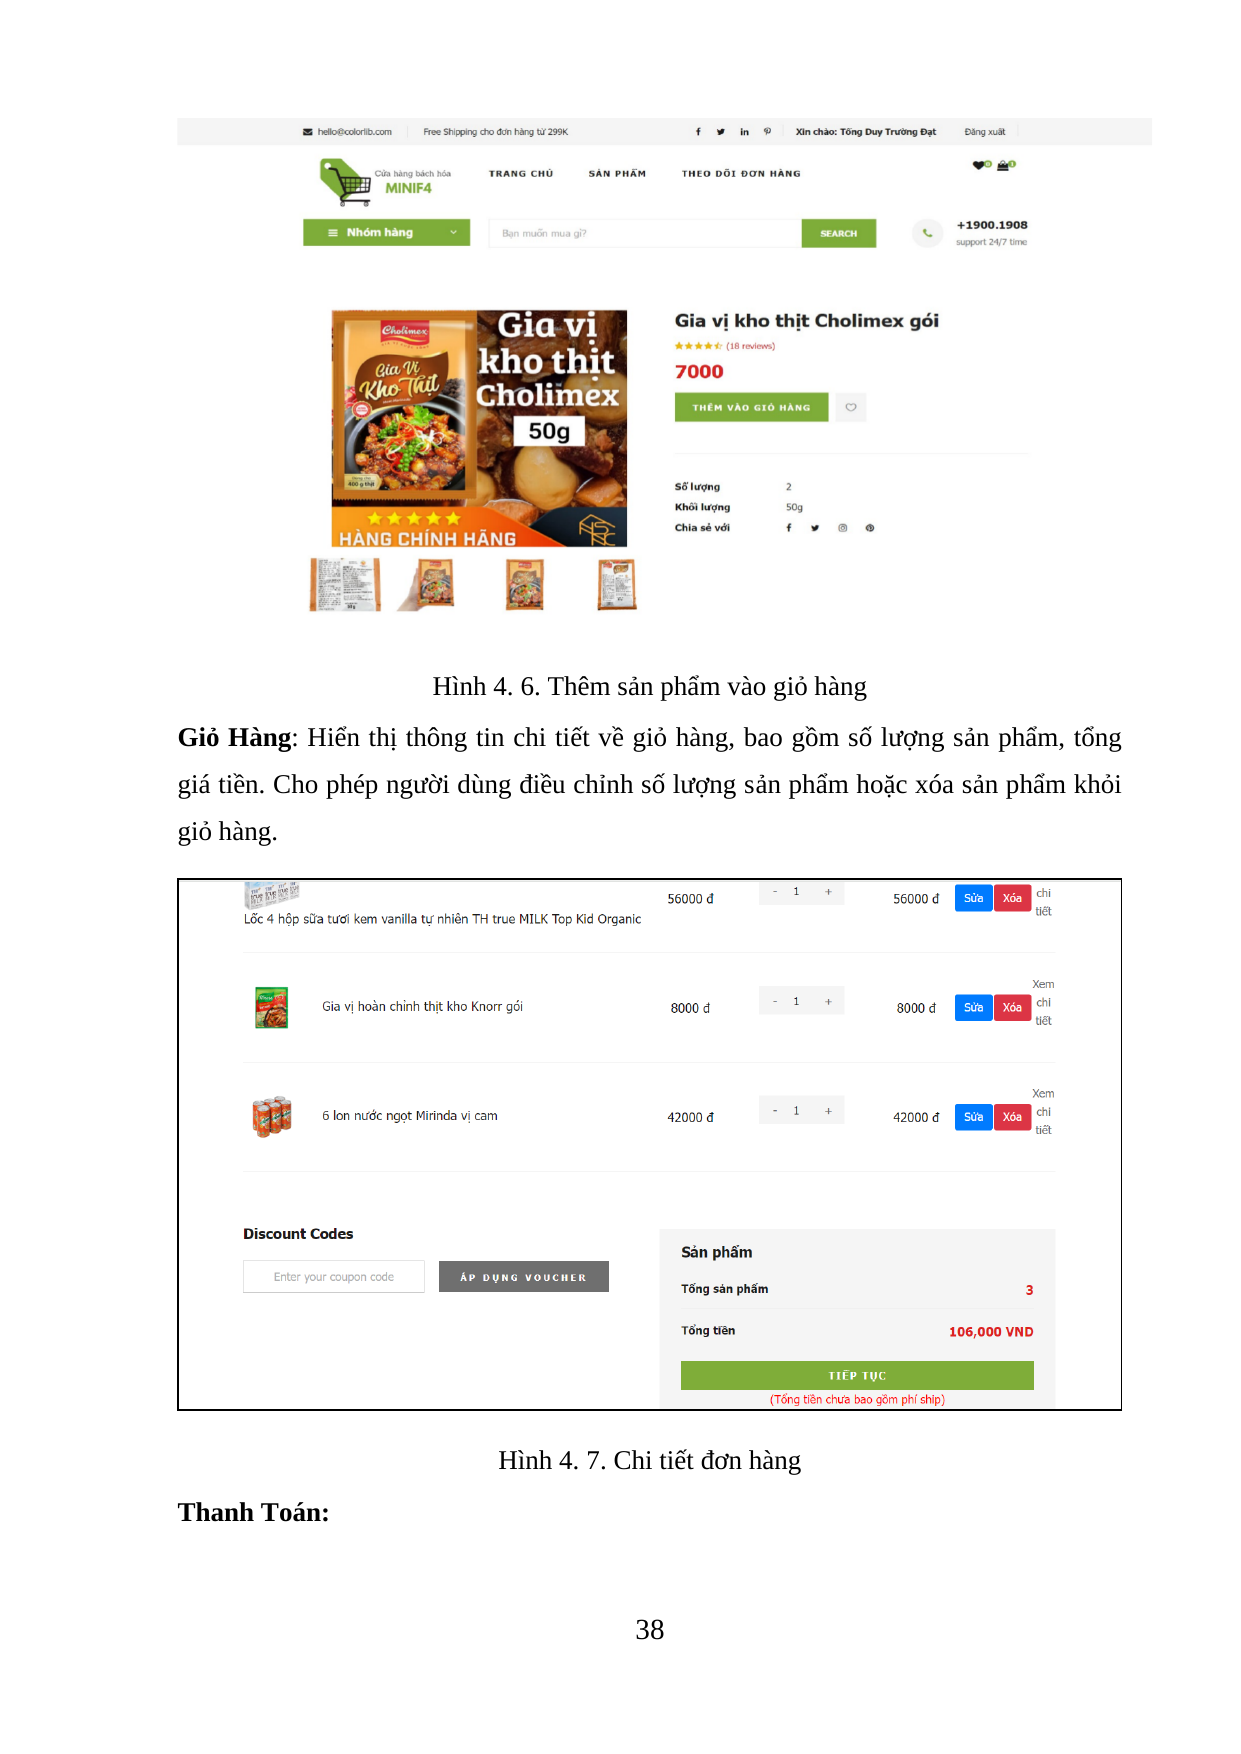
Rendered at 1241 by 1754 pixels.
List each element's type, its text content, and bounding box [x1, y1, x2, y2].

picture [179, 880, 1121, 1409]
text Hình 4. 7. Chi tiết đơn hàng [177, 1444, 1122, 1475]
text Thanh Toán: [177, 1496, 1122, 1527]
text Hình 4. 6. Thêm sản phẩm vào giỏ hàng [177, 669, 1122, 701]
text Giỏ Hàng: Hiển thị thông tin chi tiết về giỏ hàng, bao gồm số lượng sản phẩm, tổng giá tiền. Cho phép người dùng điều chỉnh số lượng sản phẩm hoặc xóa sản phẩm khỏi giỏ hàng. [177, 722, 1122, 846]
picture [177, 118, 1153, 637]
